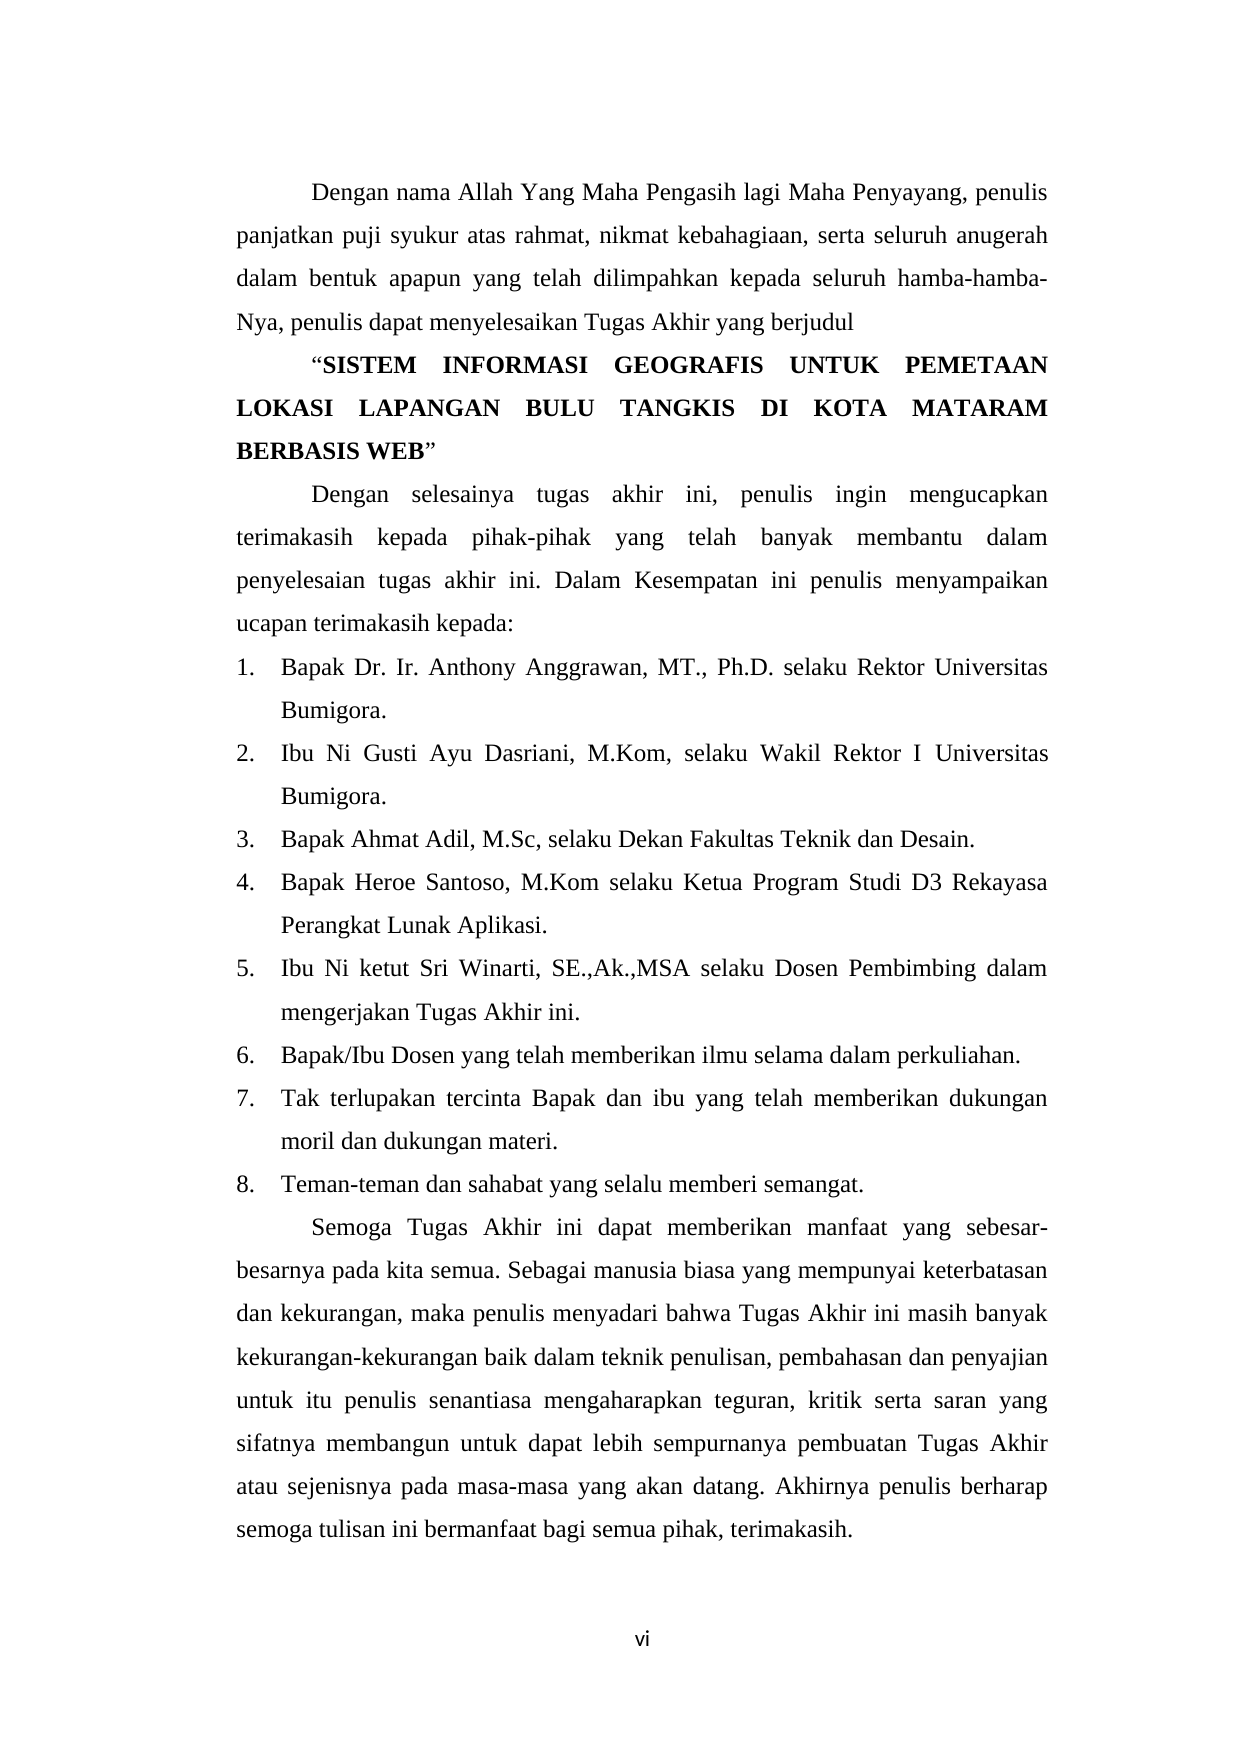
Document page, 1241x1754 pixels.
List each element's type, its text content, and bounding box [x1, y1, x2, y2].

list Ibu Ni Gusti Ayu Dasriani, M.Kom, selaku Wakil Rektor I Universitas Bumigora. [236, 738, 1048, 810]
list Tak terlupakan tercinta Bapak dan ibu yang telah memberikan dukungan moril dan dukungan materi. [236, 1083, 1048, 1155]
text Semoga Tugas Akhir ini dapat memberikan manfaat yang sebesar-besarnya pada kita semua. Sebagai manusia biasa yang mempunyai keterbatasan dan kekurangan, maka penulis menyadari bahwa Tugas Akhir ini masih banyak kekurangan-kekurangan baik dalam teknik penulisan, pembahasan dan penyajian untuk itu penulis senantiasa mengaharapkan teguran, kritik serta saran yang sifatnya membangun untuk dapat lebih sempurnanya pembuatan Tugas Akhir atau sejenisnya pada masa-masa yang akan datang. Akhirnya penulis berharap semoga tulisan ini bermanfaat bagi semua pihak, terimakasih. [236, 1212, 1048, 1543]
list Bapak Dr. Ir. Anthony Anggrawan, MT., Ph.D. selaku Rektor Universitas Bumigora. [236, 652, 1048, 723]
text “SISTEM INFORMASI GEOGRAFIS UNTUK PEMETAAN LOKASI LAPANGAN BULU TANGKIS DI KOTA MATARAM BERBASIS WEB” [236, 350, 1048, 465]
list Bapak Ahmat Adil, M.Sc, selaku Dekan Fakultas Teknik dan Desain. [236, 824, 1048, 853]
text Dengan selesainya tugas akhir ini, penulis ingin mengucapkan terimakasih kepada pihak-pihak yang telah banyak membantu dalam penyelesaian tugas akhir ini. Dalam Kesempatan ini penulis menyampaikan ucapan terimakasih kepada: [236, 479, 1048, 637]
list Bapak Heroe Santoso, M.Kom selaku Ketua Program Studi D3 Rekayasa Perangkat Lunak Aplikasi. [236, 867, 1048, 939]
list Teman-teman dan sahabat yang selalu memberi semangat. [236, 1169, 1048, 1198]
text Dengan nama Allah Yang Maha Pengasih lagi Maha Penyayang, penulis panjatkan puji syukur atas rahmat, nikmat kebahagiaan, serta seluruh anugerah dalam bentuk apapun yang telah dilimpahkan kepada seluruh hamba-hamba-Nya, penulis dapat menyelesaikan Tugas Akhir yang berjudul [236, 177, 1048, 335]
list Ibu Ni ketut Sri Winarti, SE.,Ak.,MSA selaku Dosen Pembimbing dalam mengerjakan Tugas Akhir ini. [236, 953, 1048, 1025]
list Bapak/Ibu Dosen yang telah memberikan ilmu selama dalam perkuliahan. [236, 1040, 1048, 1068]
